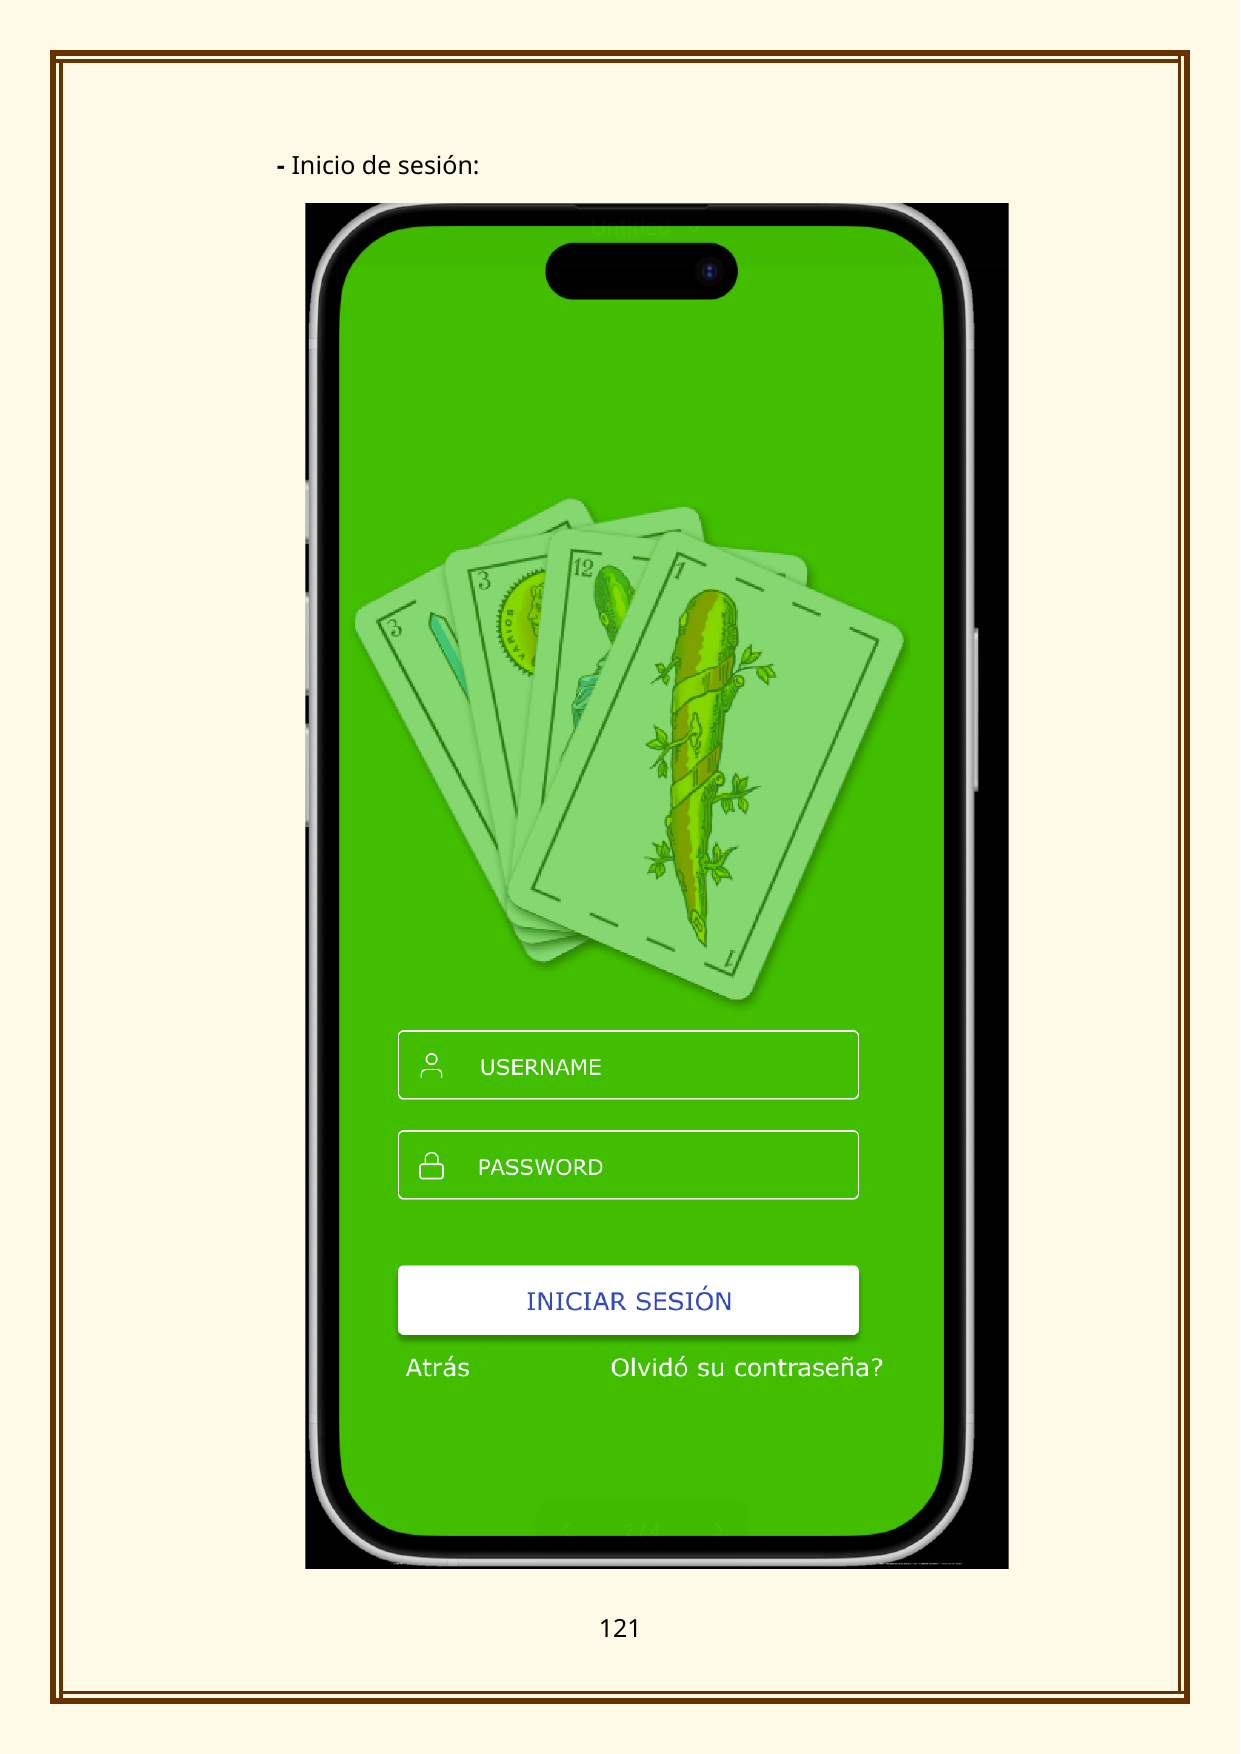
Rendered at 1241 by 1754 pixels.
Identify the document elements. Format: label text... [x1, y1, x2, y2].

picture [305, 203, 1009, 1569]
text - Inicio de sesión: [177, 147, 1063, 182]
